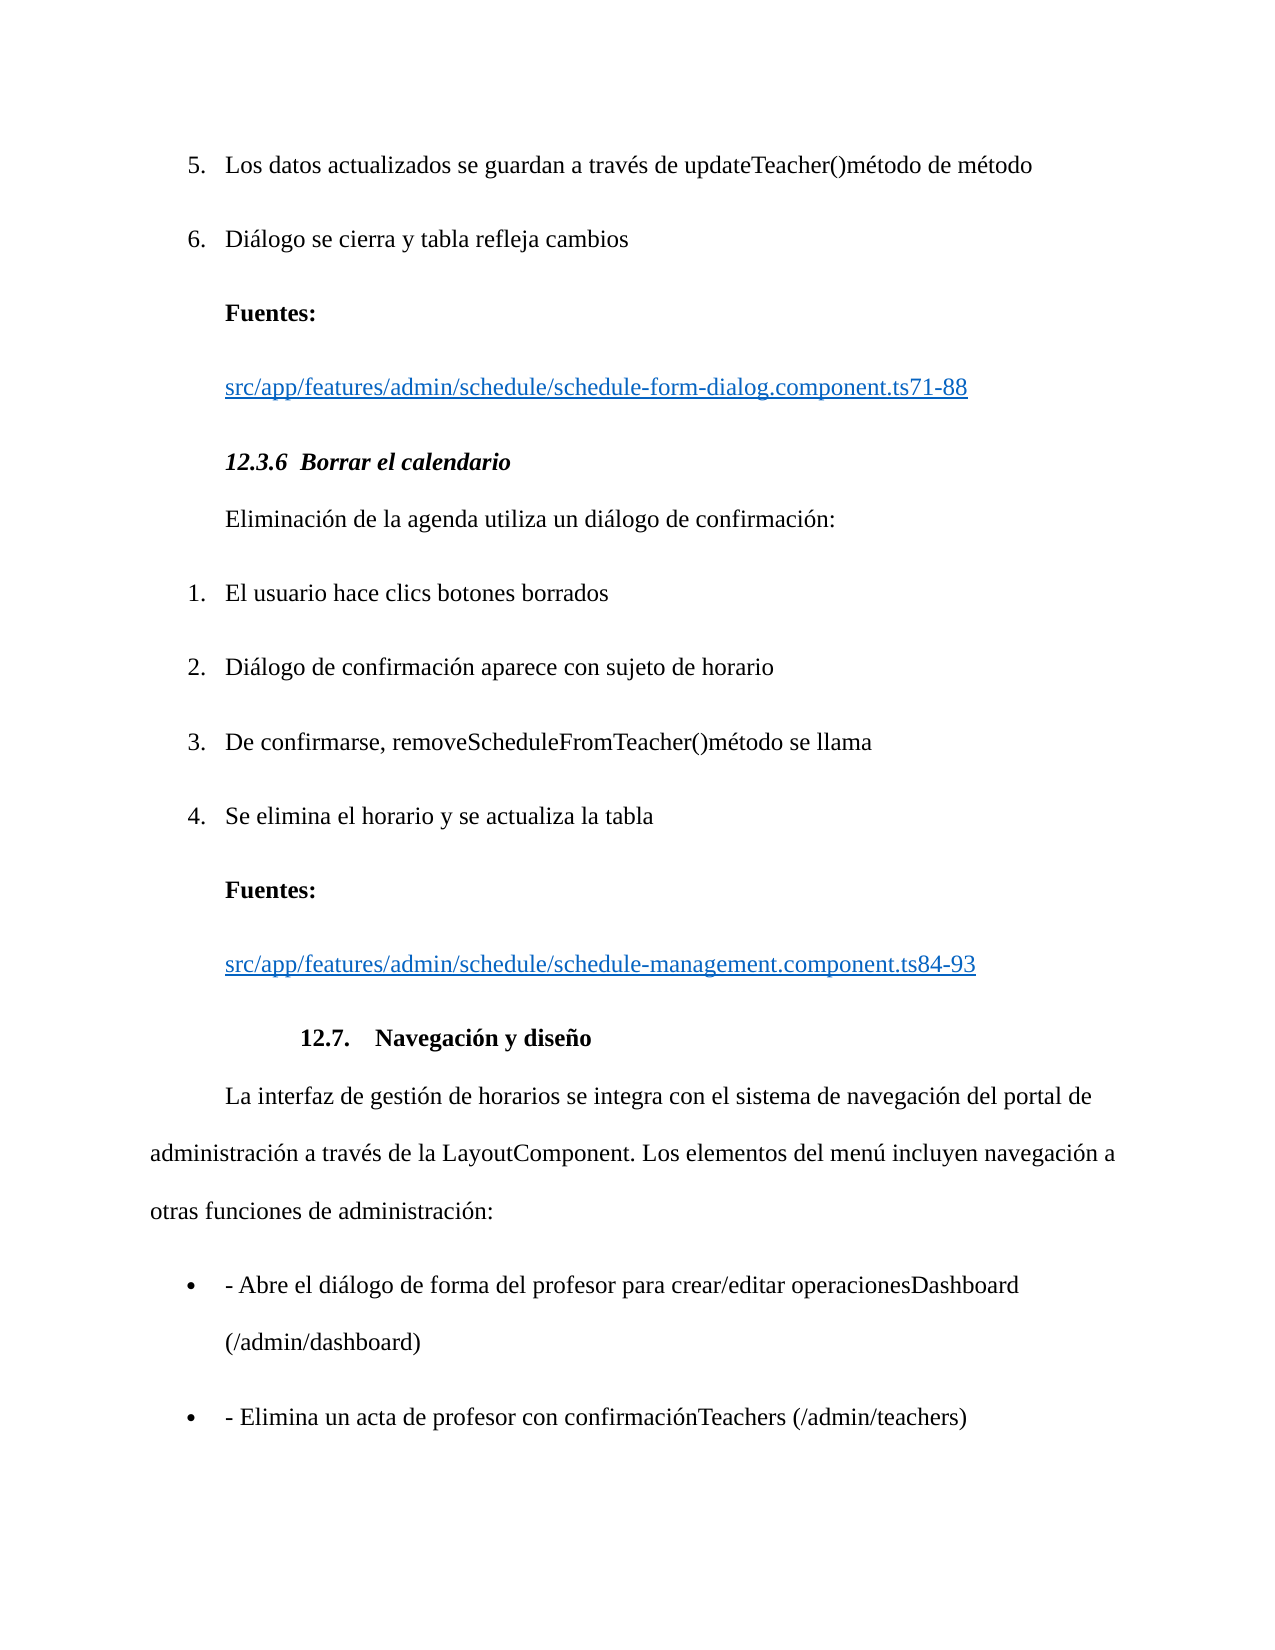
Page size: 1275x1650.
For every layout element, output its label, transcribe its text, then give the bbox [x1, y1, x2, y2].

list Se elimina el horario y se actualiza la tabla [187, 801, 1125, 829]
list - Abre el diálogo de forma del profesor para crear/editar operacionesDashboard (/admin/dashboard) [187, 1270, 1125, 1356]
text Eliminación de la agenda utiliza un diálogo de confirmación: [150, 504, 1125, 533]
list El usuario hace clics botones borrados [187, 578, 1125, 607]
list Los datos actualizados se guardan a través de updateTeacher()método de método [187, 150, 1125, 179]
subtitle Navegación y diseño [225, 1023, 1125, 1052]
text La interfaz de gestión de horarios se integra con el sistema de navegación del portal de administración a través de la LayoutComponent. Los elementos del menú incluyen navegación a otras funciones de administración: [150, 1081, 1125, 1224]
subtitle Borrar el calendario [225, 447, 1125, 475]
text src/app/features/admin/schedule/schedule-form-dialog.component.ts71-88 [150, 372, 1125, 401]
text Fuentes: [150, 875, 1125, 904]
text Fuentes: [150, 298, 1125, 327]
list - Elimina un acta de profesor con confirmaciónTeachers (/admin/teachers) [187, 1402, 1125, 1430]
list De confirmarse, removeScheduleFromTeacher()método se llama [187, 727, 1125, 755]
list Diálogo se cierra y tabla refleja cambios [187, 224, 1125, 253]
text src/app/features/admin/schedule/schedule-management.component.ts84-93 [150, 949, 1125, 978]
list Diálogo de confirmación aparece con sujeto de horario [187, 652, 1125, 681]
